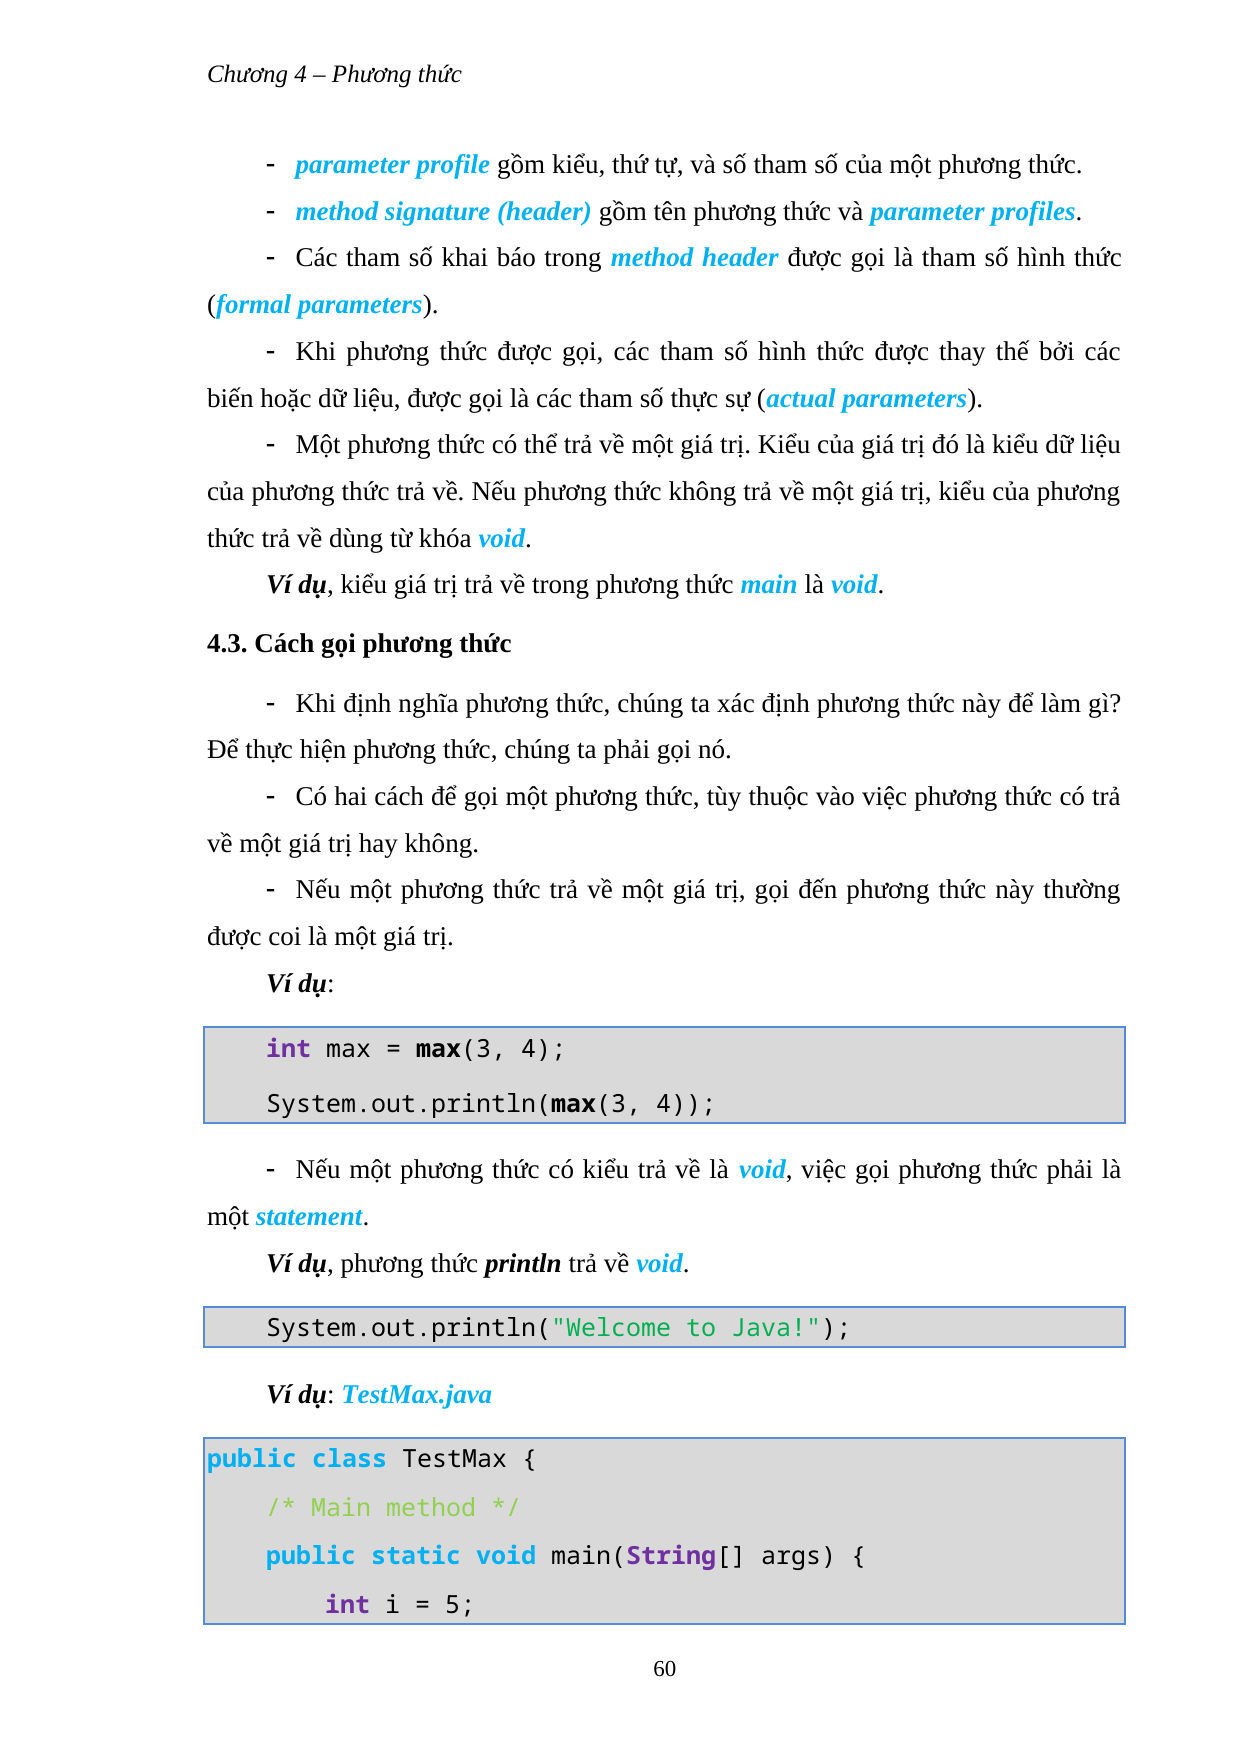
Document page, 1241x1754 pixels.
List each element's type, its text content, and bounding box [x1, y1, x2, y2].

list Khi định nghĩa phương thức, chúng ta xác định phương thức này để làm gì? Để thực hiện phương thức, chúng ta phải gọi nó. [207, 687, 1122, 765]
list Ví dụ: [207, 967, 1122, 998]
text public static void main(String[] args) { [205, 1534, 1124, 1572]
list Khi phương thức được gọi, các tham số hình thức được thay thế bởi các biến hoặc dữ liệu, được gọi là các tham số thực sự (actual parameters). [207, 335, 1122, 413]
list Ví dụ, phương thức println trả về void. [207, 1247, 1122, 1278]
list Ví dụ: TestMax.java [207, 1378, 1122, 1409]
list Có hai cách để gọi một phương thức, tùy thuộc vào việc phương thức có trả về một giá trị hay không. [207, 780, 1122, 858]
list method signature (header) gồm tên phương thức và parameter profiles. [207, 194, 1122, 226]
list Nếu một phương thức trả về một giá trị, gọi đến phương thức này thường được coi là một giá trị. [207, 874, 1122, 952]
text /* Main method */ [205, 1485, 1124, 1524]
subtitle Cách gọi phương thức [207, 628, 1122, 659]
list Các tham số khai báo trong method header được gọi là tham số hình thức (formal parameters). [207, 241, 1122, 319]
list Ví dụ, kiểu giá trị trả về trong phương thức main là void. [207, 568, 1122, 599]
list parameter profile gồm kiểu, thứ tự, và số tham số của một phương thức. [207, 148, 1122, 179]
text int max = max(3, 4); [205, 1028, 1124, 1064]
text int i = 5; [205, 1582, 1124, 1623]
list Nếu một phương thức có kiểu trả về là void, việc gọi phương thức phải là một statement. [207, 1153, 1122, 1231]
text public class TestMax { [205, 1439, 1124, 1475]
list Một phương thức có thể trả về một giá trị. Kiểu của giá trị đó là kiểu dữ liệu của phương thức trả về. Nếu phương thức không trả về một giá trị, kiểu của phương thức trả về dùng từ khóa void. [207, 428, 1122, 553]
text System.out.println("Welcome to Java!"); [205, 1308, 1124, 1346]
text System.out.println(max(3, 4)); [205, 1081, 1124, 1122]
